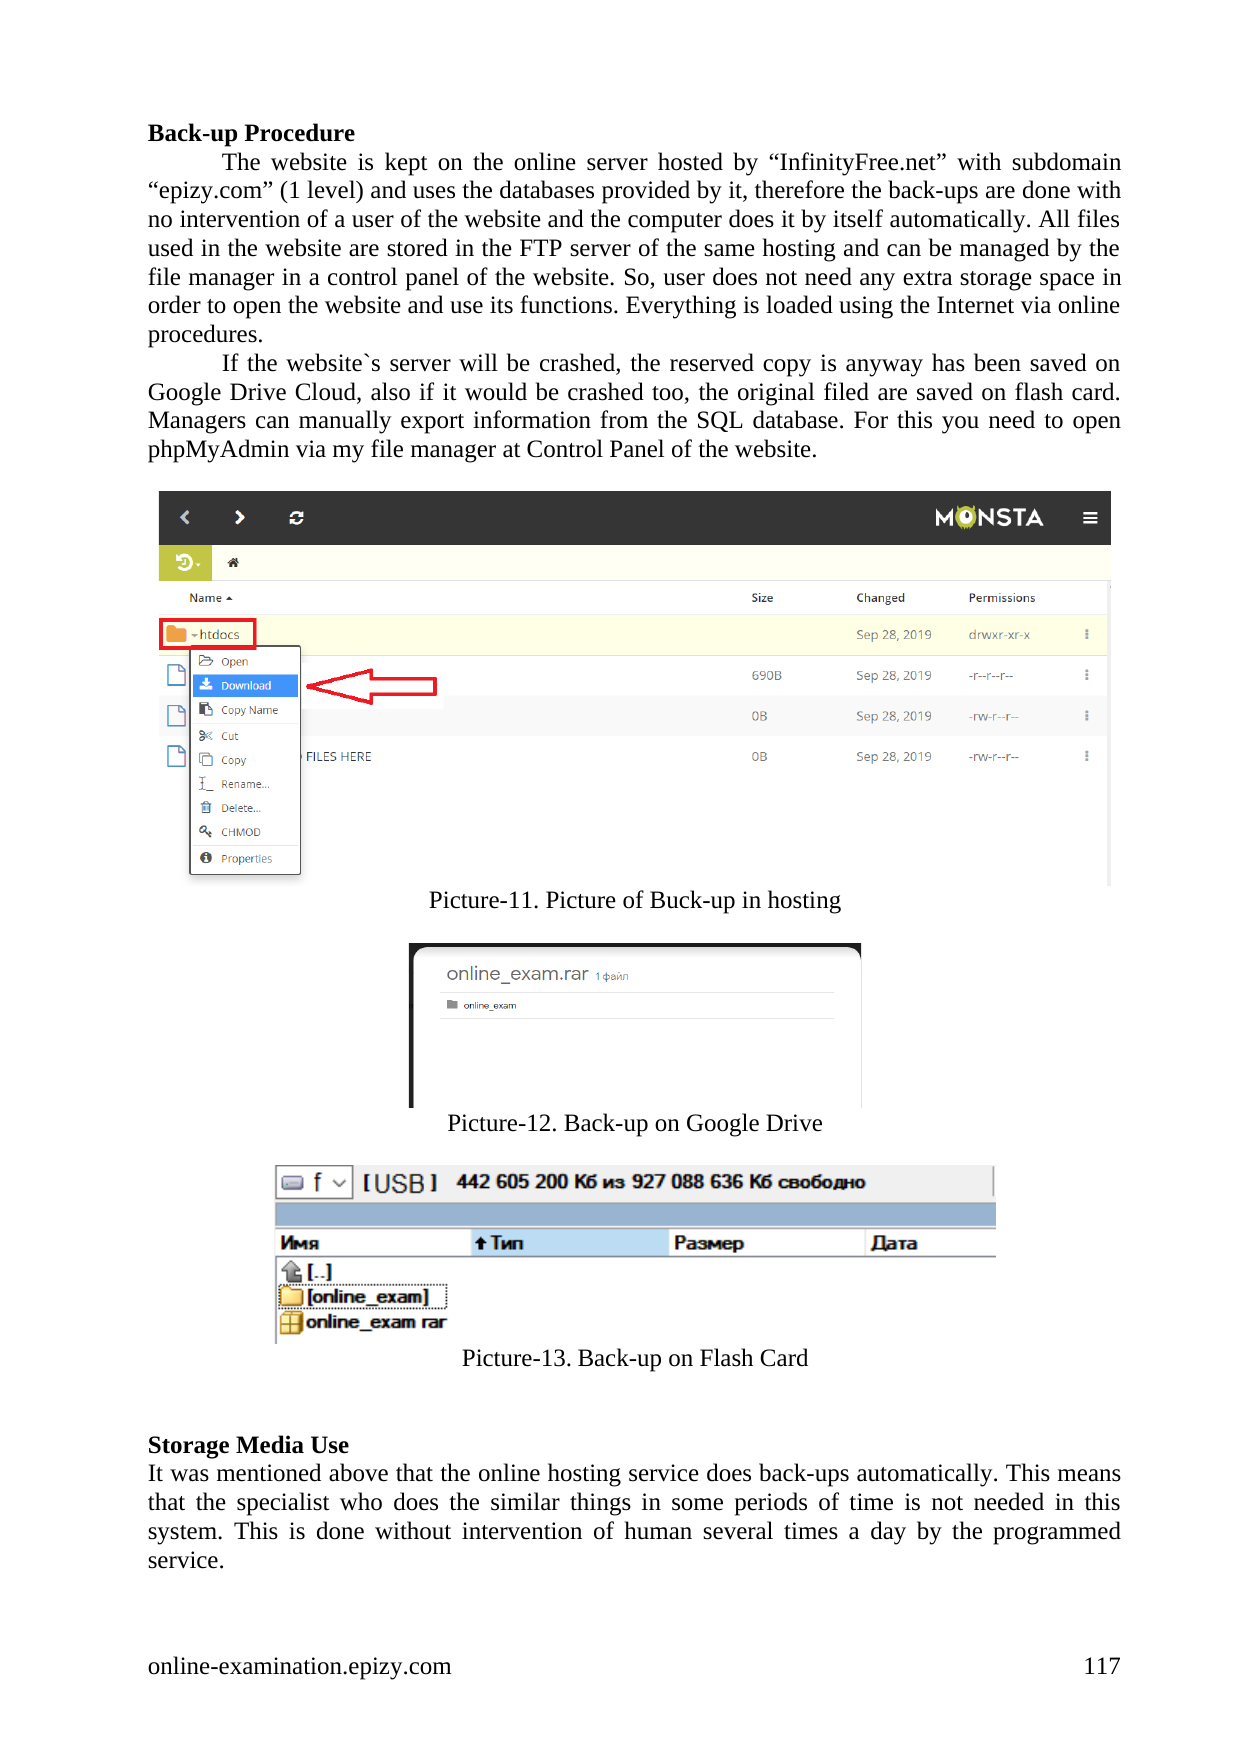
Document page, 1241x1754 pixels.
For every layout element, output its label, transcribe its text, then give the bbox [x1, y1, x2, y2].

text Back-up Procedure [148, 118, 1122, 147]
text If the website`s server will be crashed, the reserved copy is anyway has been saved on Google Drive Cloud, also if it would be crashed too, the original filed are saved on flash card. Managers can manually export information from the SQL database. For this you need to open phpMyAdmin via my file manager at Control Panel of the website. [148, 348, 1122, 463]
text The website is kept on the online server hosted by “InfinityFree.net” with subdomain “epizy.com” (1 level) and uses the databases provided by it, therefore the back-ups are done with no intervention of a user of the website and the computer does it by itself automatically. All files used in the website are stored in the FTP server of the same hosting and can be managed by the file manager in a control panel of the website. So, user does not need any extra storage space in order to open the website and use its functions. Everything is loaded using the Internet via online procedures. [148, 147, 1122, 348]
text It was mentioned above that the online hosting service does back-ups automatically. This means that the specialist who does the similar things in some periods of time is not needed in this system. This is done without intervention of human several times a day by the programmed service. [148, 1458, 1122, 1573]
picture [274, 1165, 996, 1344]
text Storage Media Use [148, 1430, 1122, 1458]
text Picture-11. Picture of Buck-up in hosting [148, 886, 1122, 914]
text Picture-13. Back-up on Flash Card [148, 1343, 1122, 1372]
text Picture-12. Back-up on Google Drive [148, 1108, 1122, 1137]
picture [158, 491, 1111, 886]
picture [408, 943, 862, 1108]
